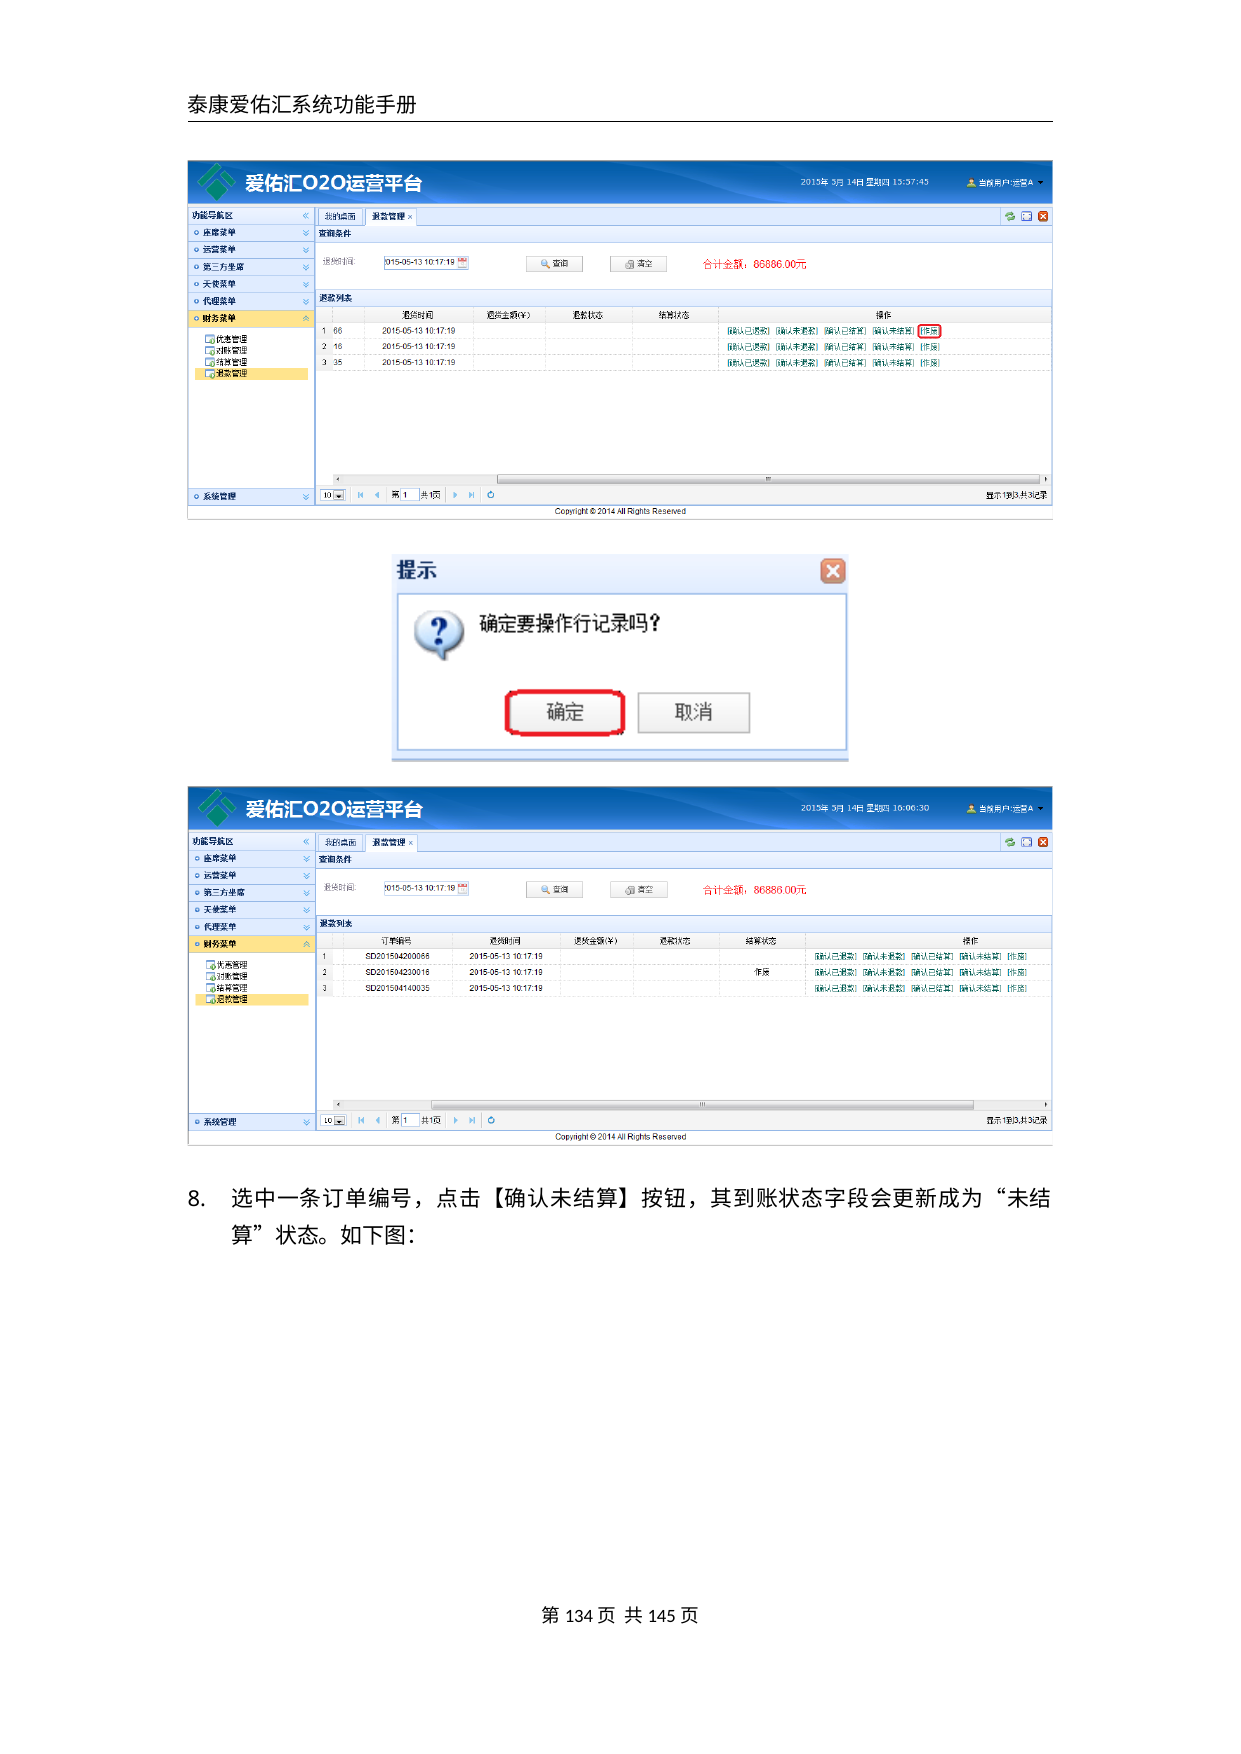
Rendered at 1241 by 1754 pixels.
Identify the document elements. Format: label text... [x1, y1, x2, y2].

picture [391, 554, 849, 762]
picture [187, 786, 1053, 1146]
picture [187, 160, 1053, 520]
list 选中一条订单编号，点击【确认未结算】按钮，其到账状态字段会更新成为“未结算”状态。如下图： [187, 1181, 1053, 1251]
